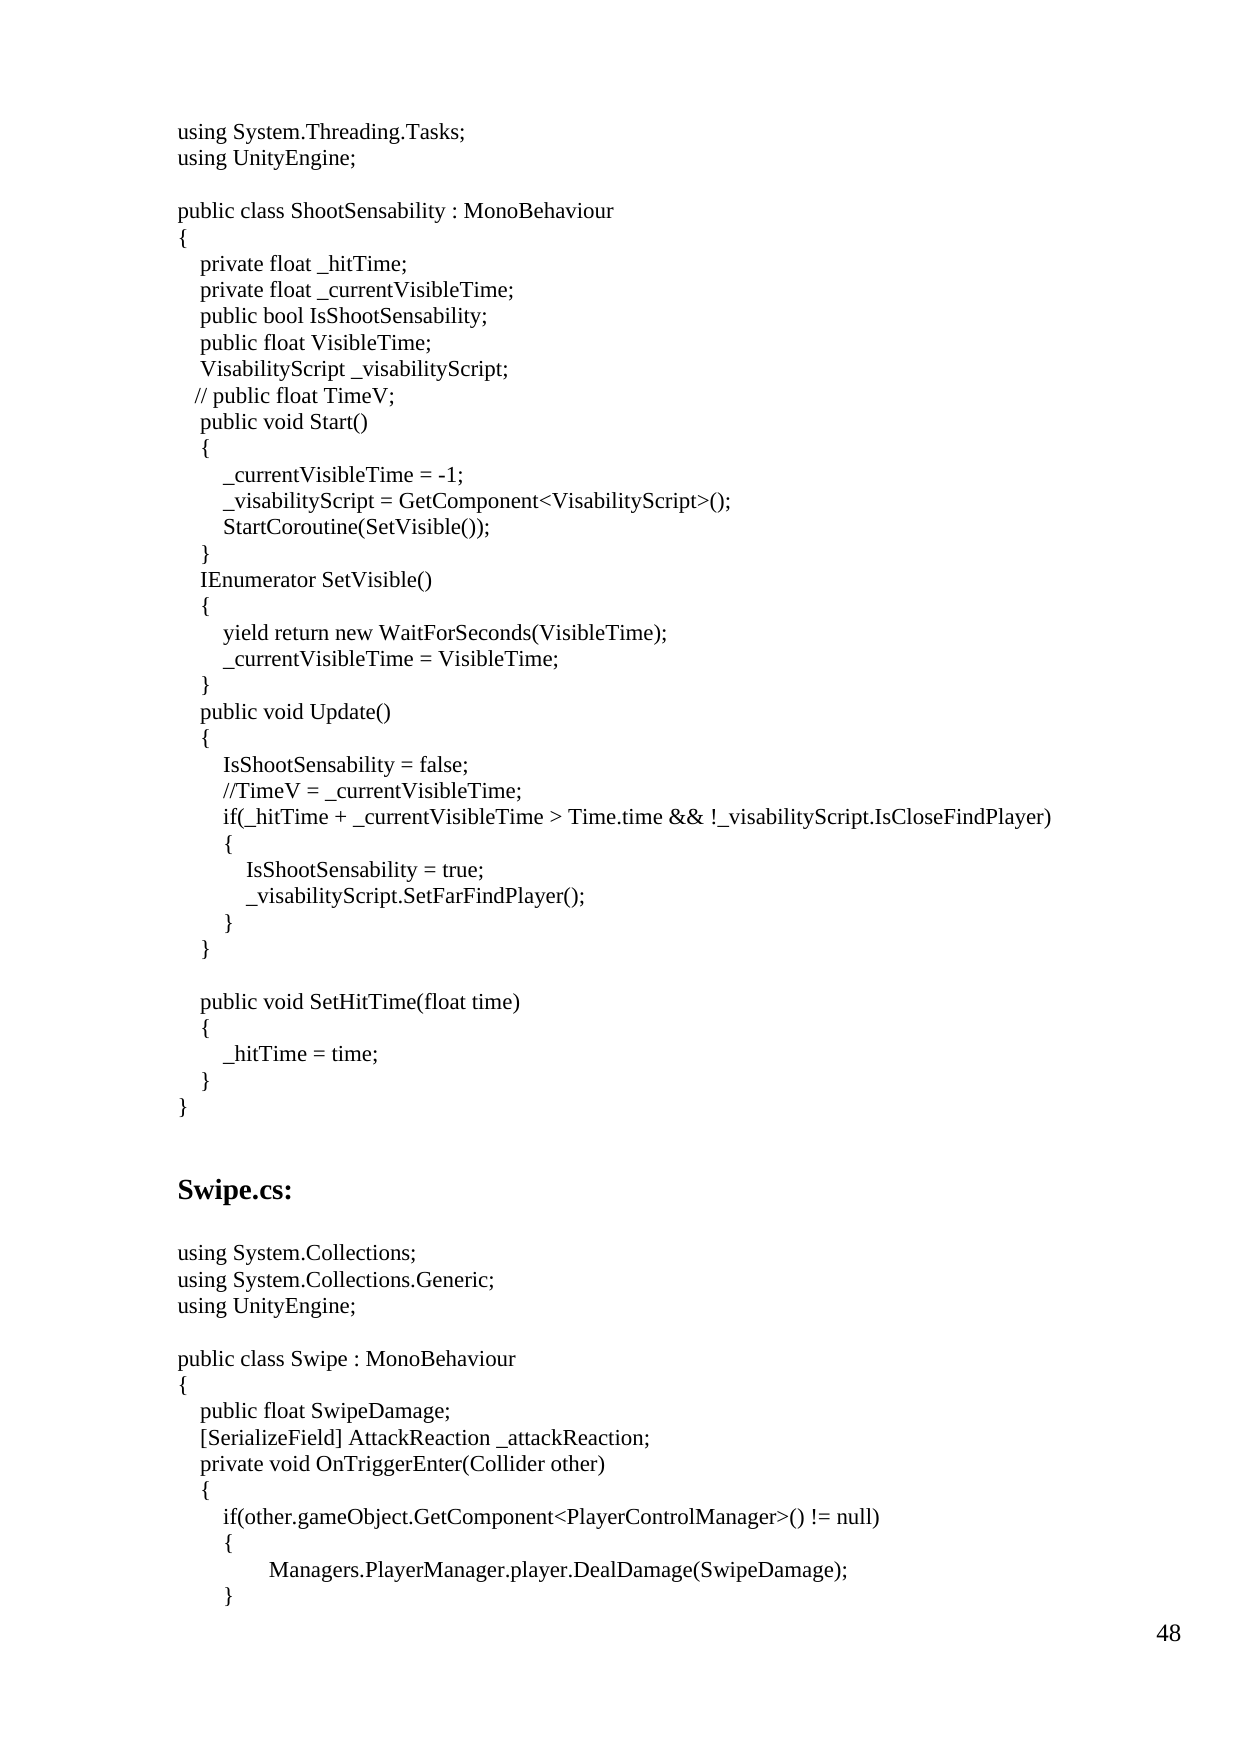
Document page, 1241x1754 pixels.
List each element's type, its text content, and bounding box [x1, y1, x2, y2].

text _currentVisibleTime = -1; [177, 461, 1181, 487]
text if(_hitTime + _currentVisibleTime > Time.time && !_visabilityScript.IsCloseFindPlayer) [177, 803, 1181, 830]
text private float _hitTime; [177, 250, 1181, 276]
text { [177, 724, 1181, 751]
text } [177, 1067, 1181, 1093]
text { [177, 1014, 1181, 1041]
text Swipe.cs: [177, 1172, 1181, 1206]
text { [177, 1477, 1181, 1503]
text } [177, 672, 1181, 698]
text public float SwipeDamage; [177, 1397, 1181, 1424]
text Managers.PlayerManager.player.DealDamage(SwipeDamage); [177, 1556, 1181, 1582]
text yield return new WaitForSeconds(VisibleTime); [177, 619, 1181, 645]
text public void Start() [177, 408, 1181, 434]
text StartCoroutine(SetVisible()); [177, 513, 1181, 540]
text } [177, 935, 1181, 961]
text } [177, 1582, 1181, 1608]
text { [177, 1529, 1181, 1556]
text public class ShootSensability : MonoBehaviour [177, 197, 1181, 223]
text // public float TimeV; [177, 382, 1181, 408]
text public float VisibleTime; [177, 329, 1181, 355]
text IsShootSensability = false; [177, 751, 1181, 777]
text //TimeV = _currentVisibleTime; [177, 777, 1181, 803]
text } [177, 909, 1181, 935]
text private float _currentVisibleTime; [177, 276, 1181, 303]
text { [177, 592, 1181, 619]
text } [177, 1093, 1181, 1119]
text using System.Threading.Tasks; [177, 118, 1181, 144]
text public void SetHitTime(float time) [177, 988, 1181, 1014]
text _hitTime = time; [177, 1041, 1181, 1067]
text public void Update() [177, 698, 1181, 724]
text public bool IsShootSensability; [177, 303, 1181, 329]
text using UnityEngine; [177, 1292, 1181, 1318]
text IsShootSensability = true; [177, 856, 1181, 882]
text _visabilityScript = GetComponent<VisabilityScript>(); [177, 487, 1181, 513]
text { [177, 1371, 1181, 1397]
text { [177, 223, 1181, 250]
text { [177, 434, 1181, 461]
text _currentVisibleTime = VisibleTime; [177, 645, 1181, 672]
text using UnityEngine; [177, 144, 1181, 171]
text } [177, 540, 1181, 566]
text [SerializeField] AttackReaction _attackReaction; [177, 1424, 1181, 1450]
text VisabilityScript _visabilityScript; [177, 355, 1181, 382]
text { [177, 830, 1181, 856]
text public class Swipe : MonoBehaviour [177, 1345, 1181, 1371]
text IEnumerator SetVisible() [177, 566, 1181, 592]
text private void OnTriggerEnter(Collider other) [177, 1450, 1181, 1477]
text using System.Collections.Generic; [177, 1266, 1181, 1292]
text _visabilityScript.SetFarFindPlayer(); [177, 882, 1181, 909]
text if(other.gameObject.GetComponent<PlayerControlManager>() != null) [177, 1503, 1181, 1529]
text using System.Collections; [177, 1239, 1181, 1266]
